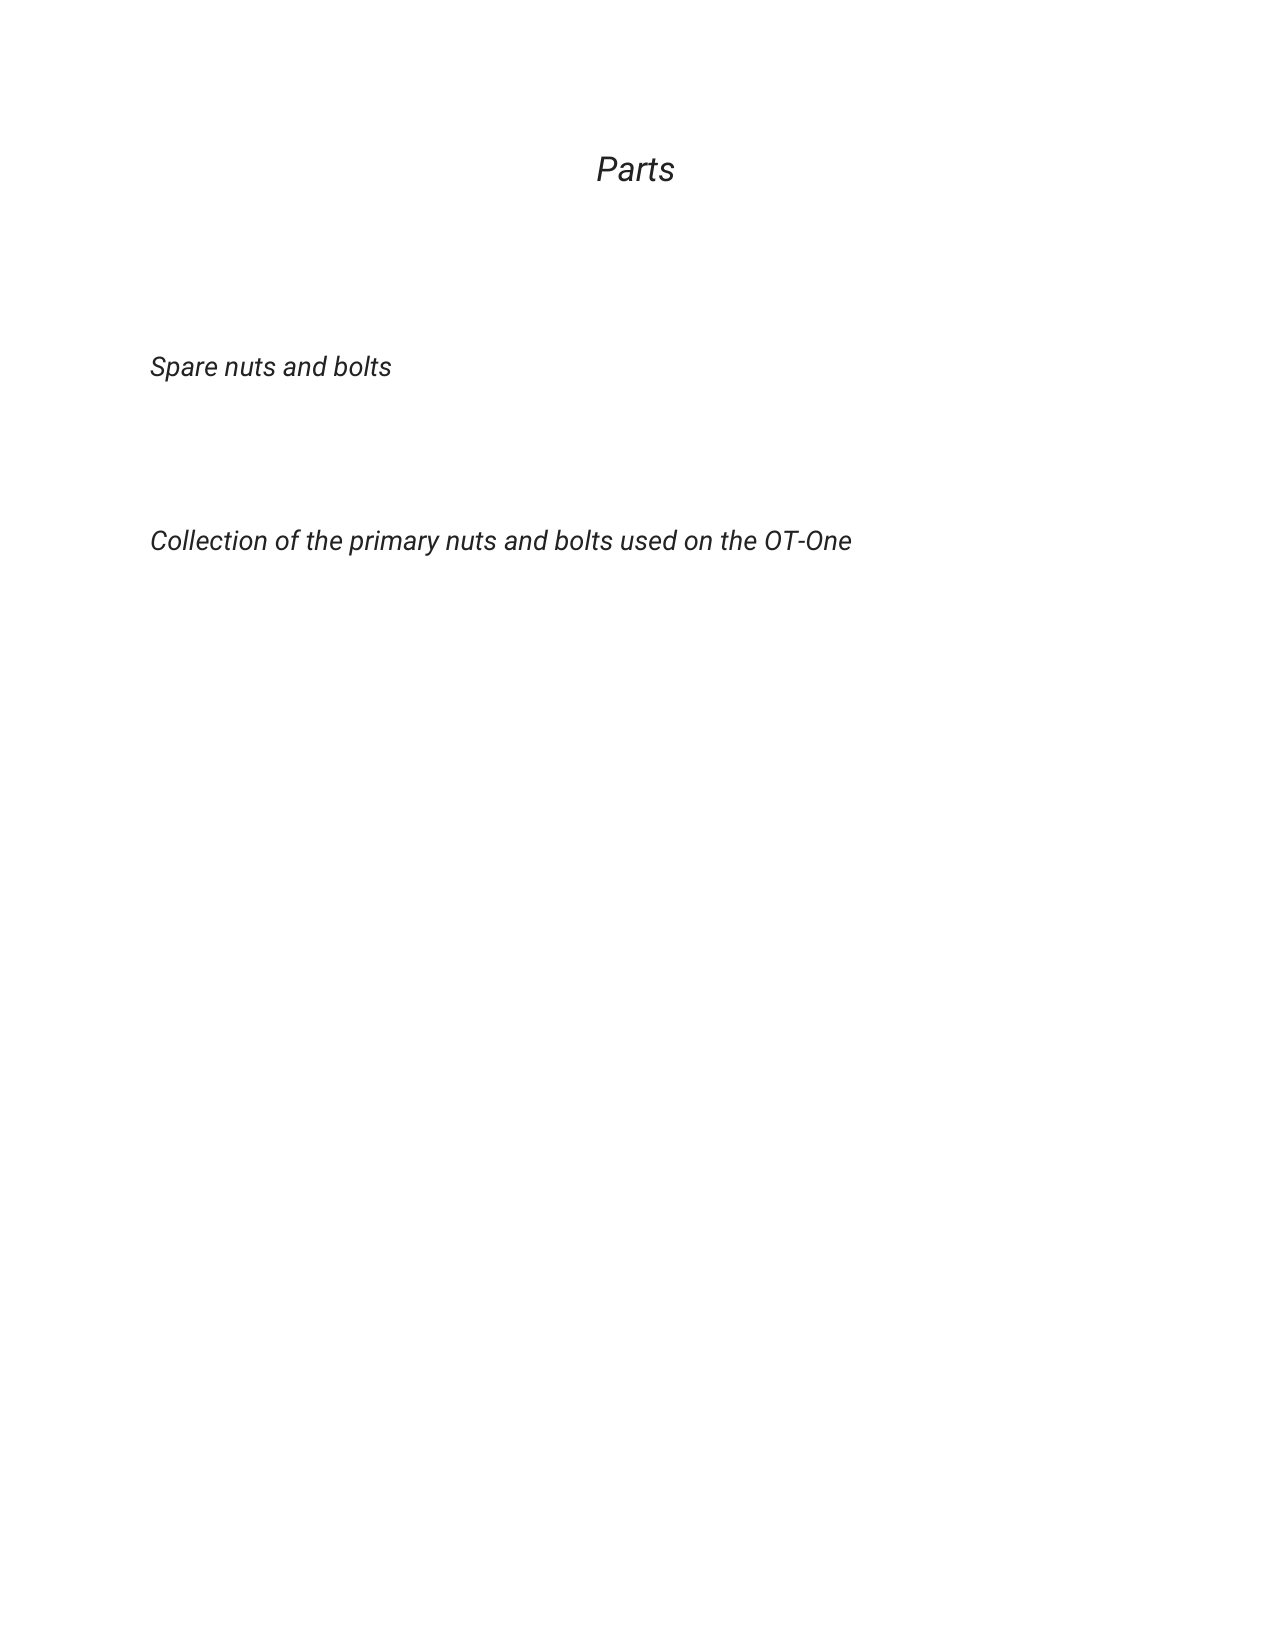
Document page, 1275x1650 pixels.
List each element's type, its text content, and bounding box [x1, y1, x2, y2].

text Spare nuts and bolts [150, 352, 1125, 383]
text Collection of the primary nuts and bolts used on the OT-One [150, 525, 1125, 557]
subtitle Parts [150, 150, 1125, 190]
